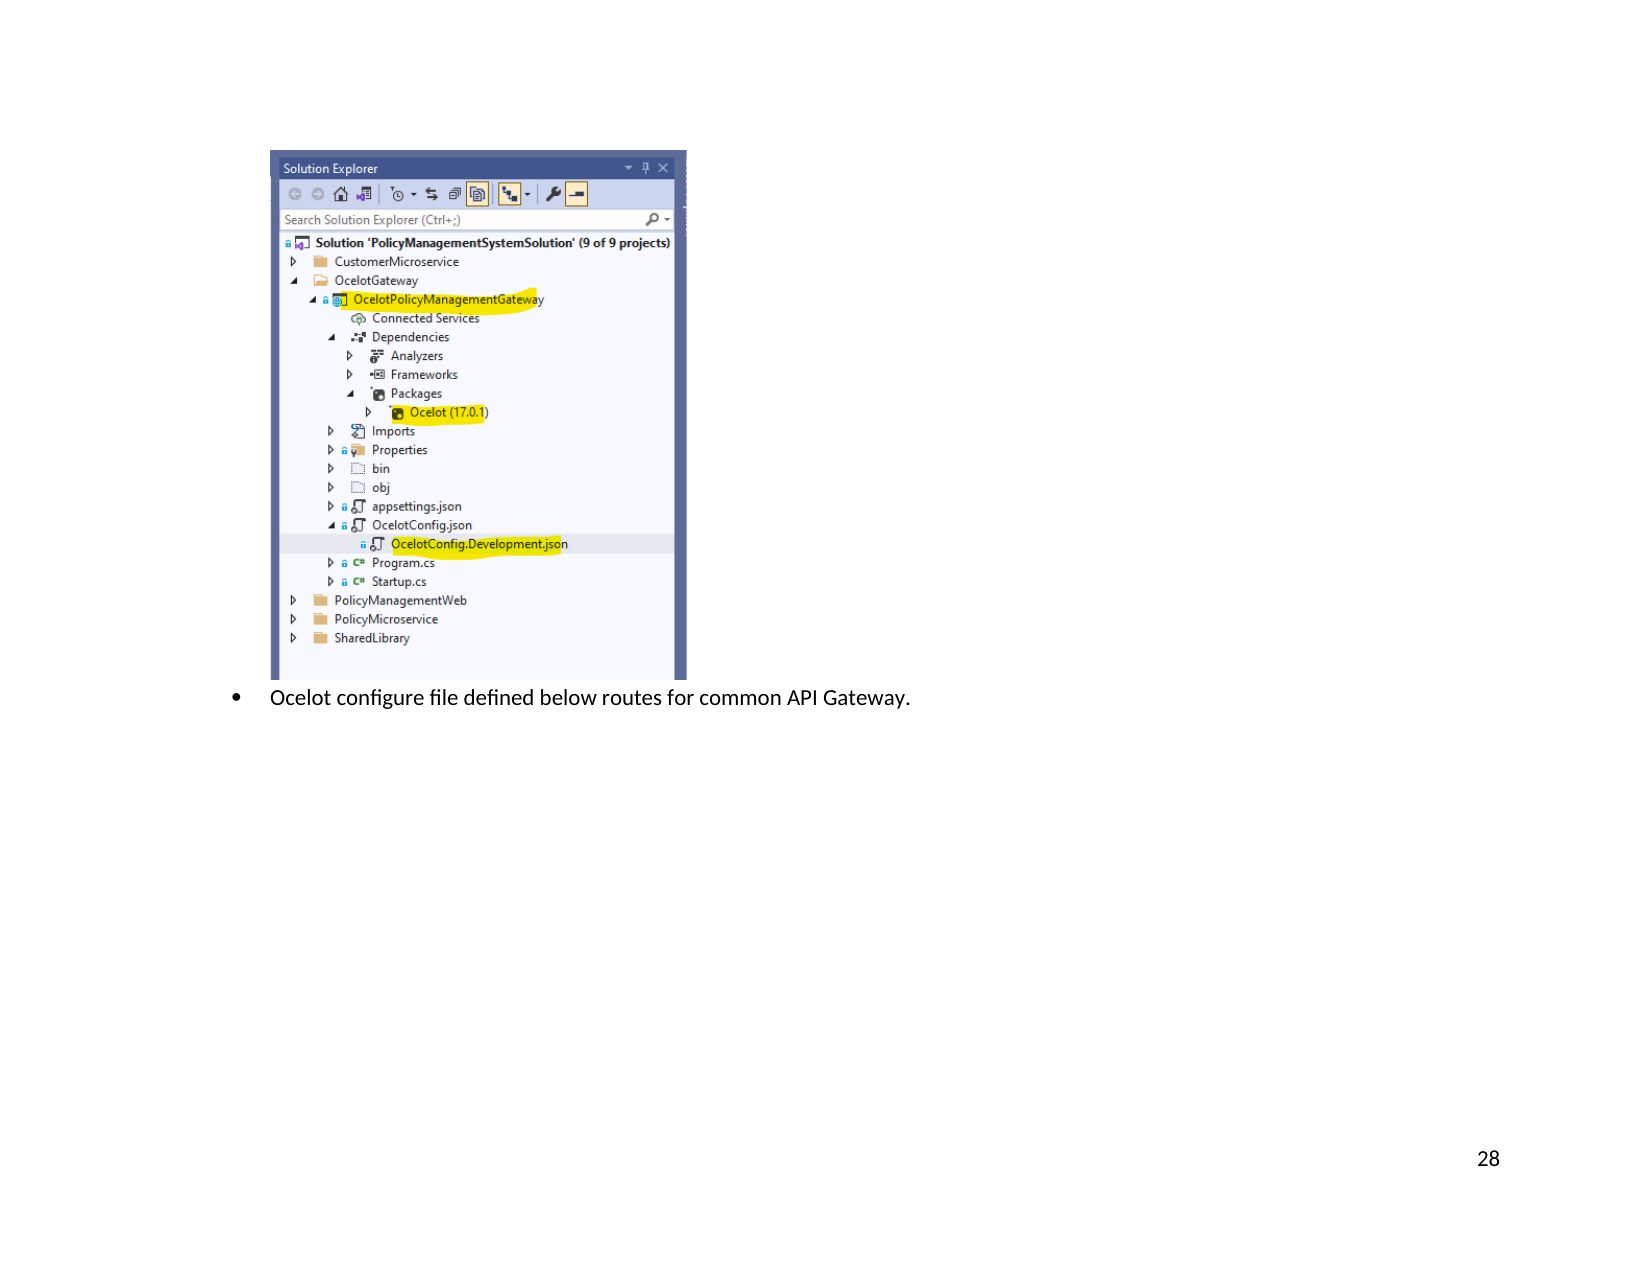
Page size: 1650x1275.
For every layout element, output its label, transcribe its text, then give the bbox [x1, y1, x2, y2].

picture [270, 150, 687, 680]
list Ocelot configure file defined below routes for common API Gateway. [232, 683, 1500, 711]
